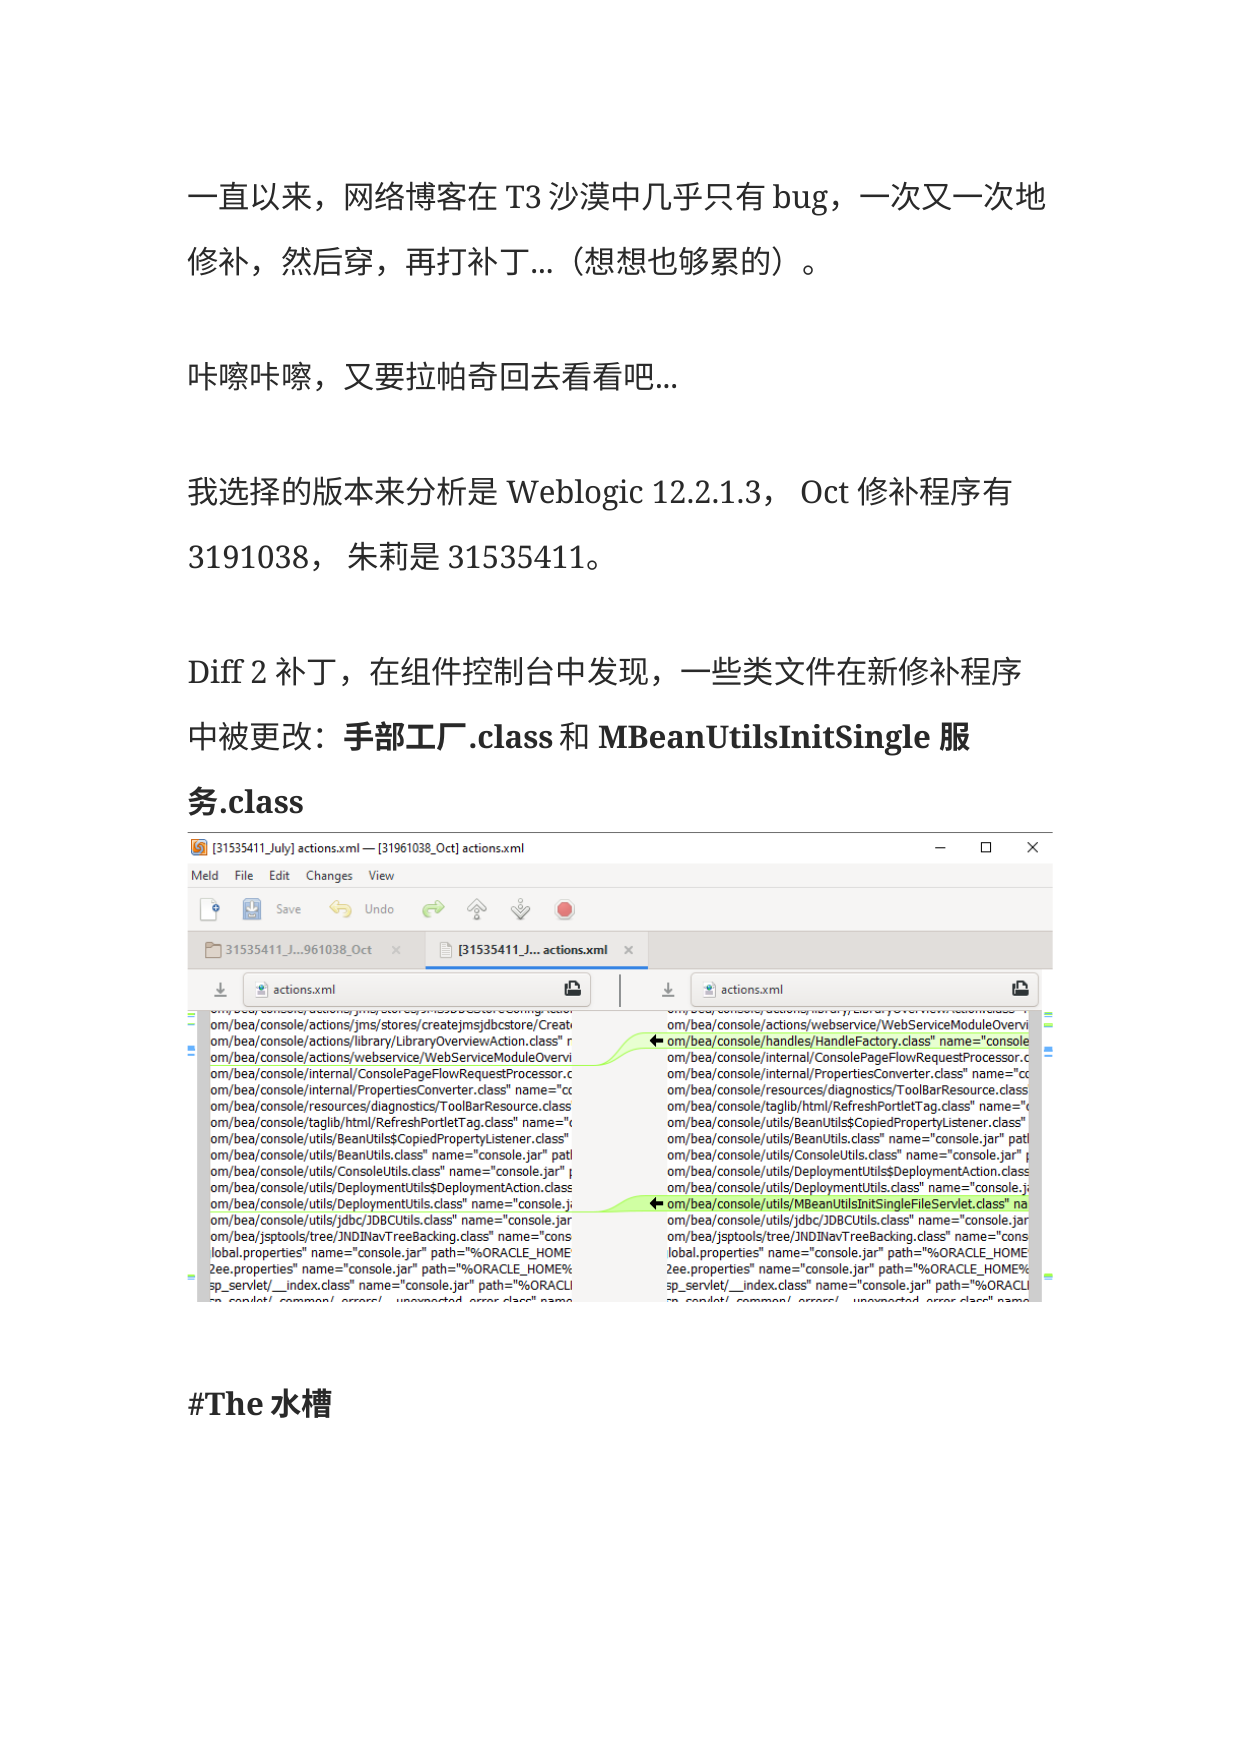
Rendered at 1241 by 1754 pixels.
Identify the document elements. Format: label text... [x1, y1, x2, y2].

text 我选择的版本来分析是 Weblogic 12.2.1.3， Oct 修补程序有3191038， 朱莉是31535411。 [187, 457, 1053, 587]
text Diff 2 补丁，在组件控制台中发现，一些类文件在新修补程序中被更改：手部工厂.class和 MBeanUtilsInitSingle 服务.class [187, 637, 1053, 832]
picture [187, 832, 1053, 1302]
text 一直以来，网络博客在T3沙漠中几乎只有bug，一次又一次地修补，然后穿，再打补丁...（想想也够累的）。 [187, 162, 1053, 292]
text #The水槽 [187, 1369, 1053, 1434]
text 咔嚓咔嚓，又要拉帕奇回去看看吧... [187, 342, 1053, 407]
